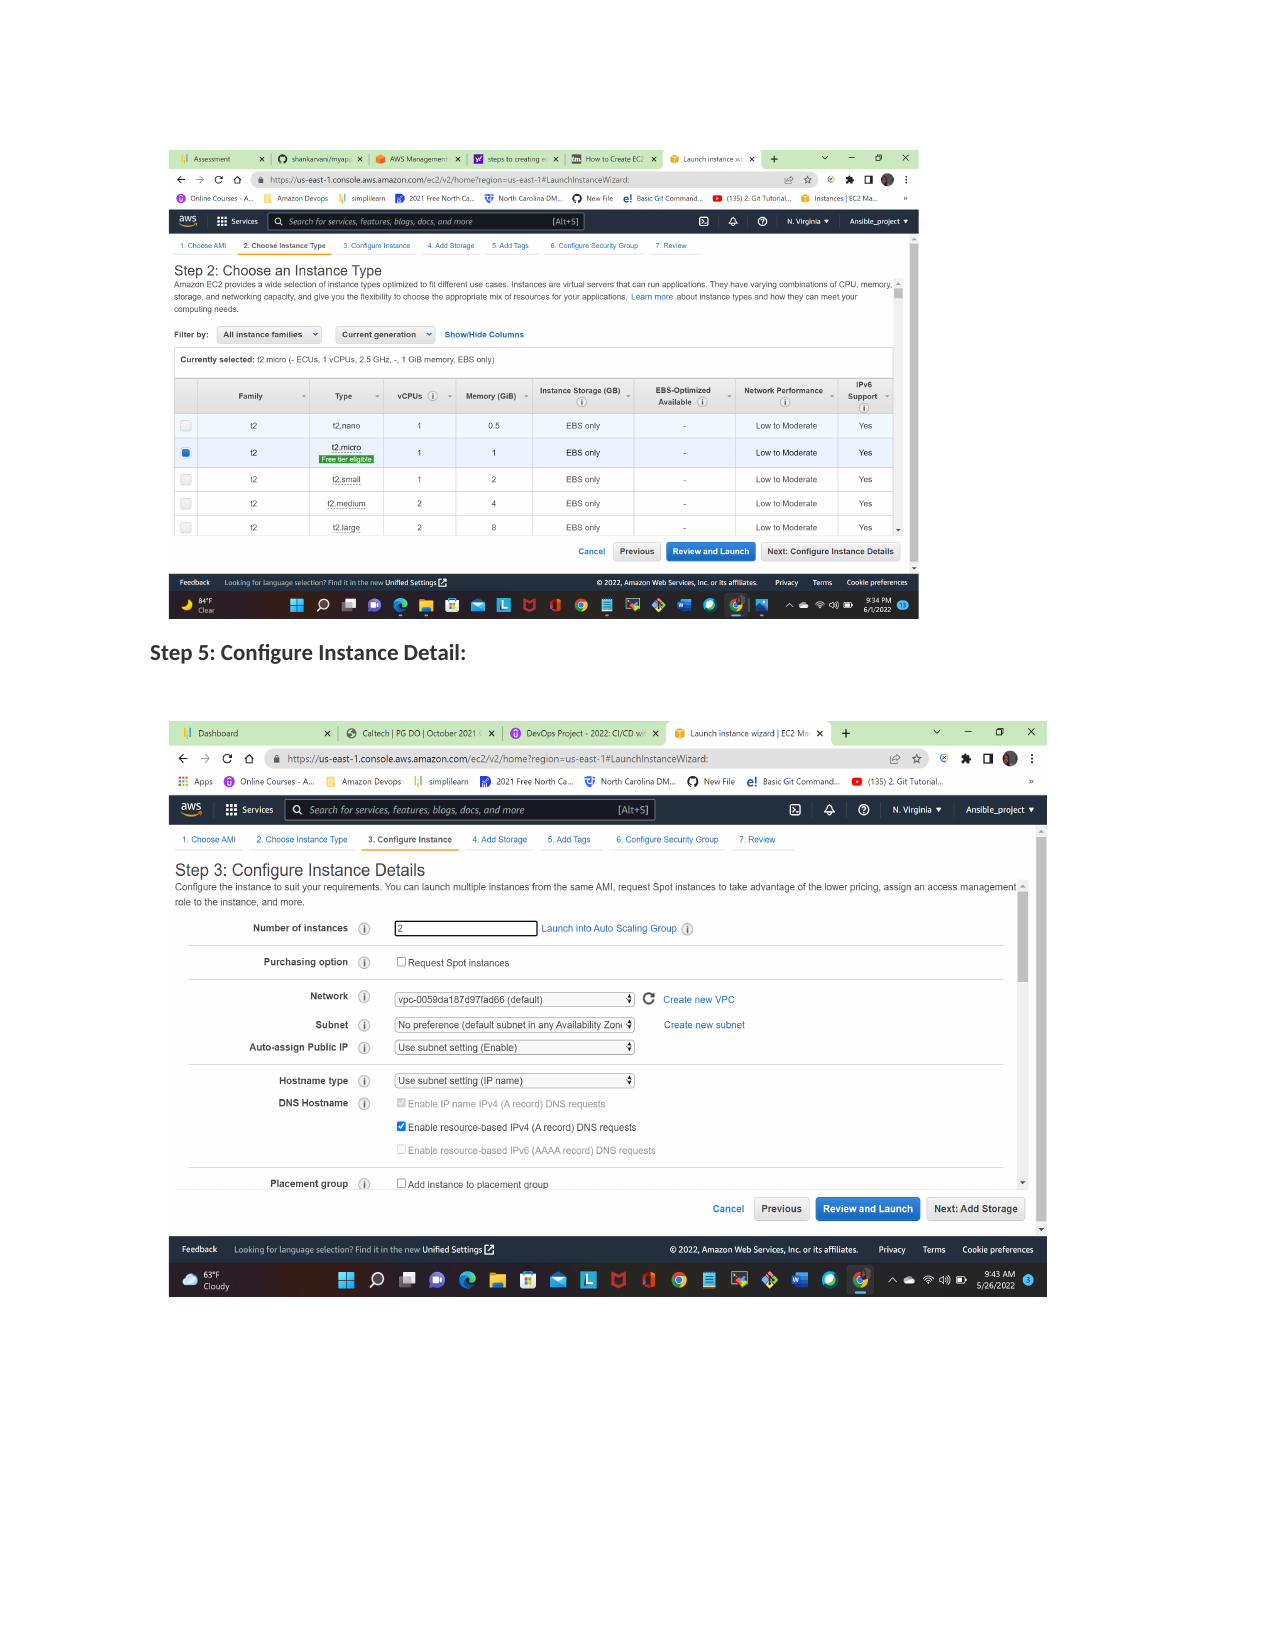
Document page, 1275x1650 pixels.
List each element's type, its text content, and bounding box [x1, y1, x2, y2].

subtitle Step 5: Configure Instance Detail: [150, 638, 1125, 666]
